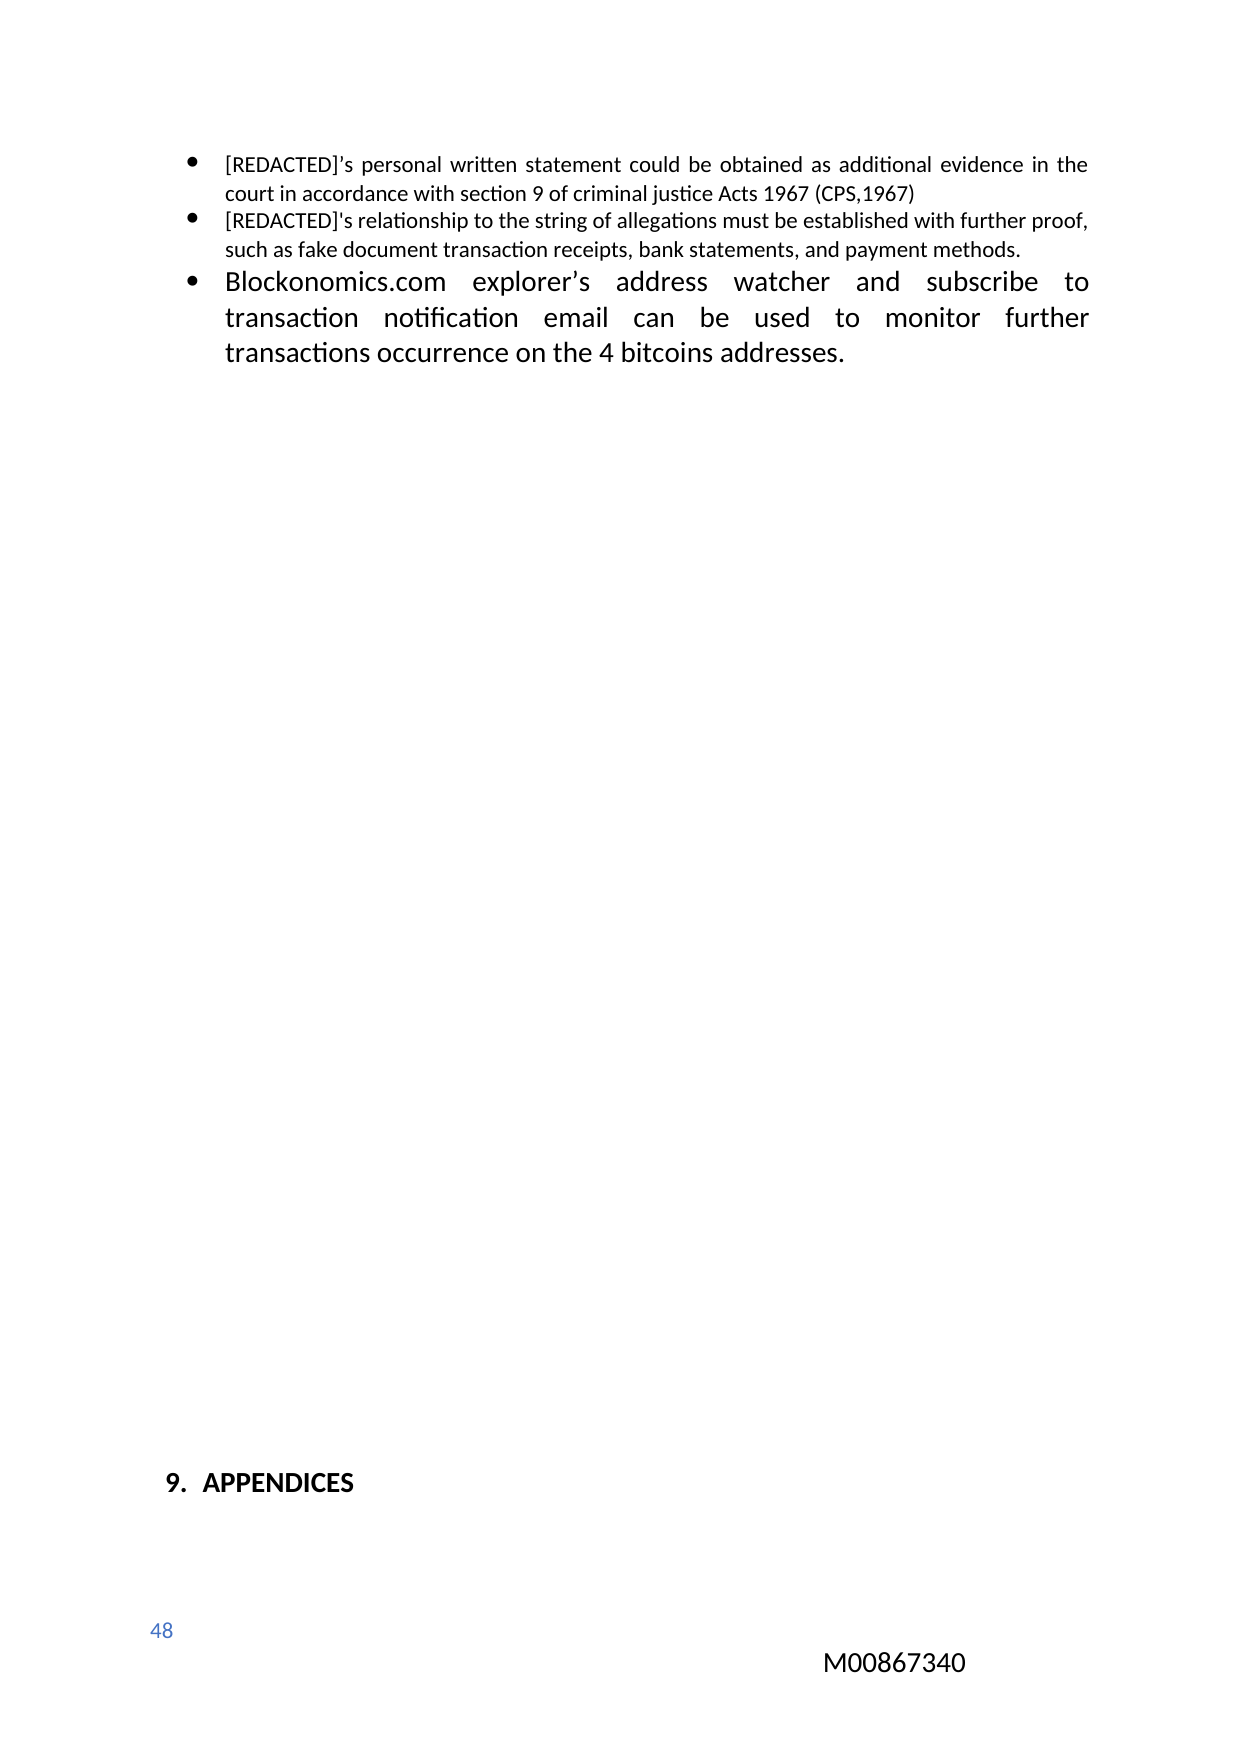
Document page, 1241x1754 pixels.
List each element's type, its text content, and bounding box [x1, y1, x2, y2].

list [REDACTED]'s relationship to the string of allegations must be established with further proof, such as fake document transaction receipts, bank statements, and payment methods. [187, 207, 1090, 263]
list [REDACTED]’s personal written statement could be obtained as additional evidence in the court in accordance with section 9 of criminal justice Acts 1967 (CPS,1967) [187, 150, 1090, 207]
list Blockonomics.com explorer’s address watcher and subscribe to transaction notification email can be used to monitor further transactions occurrence on the 4 bitcoins addresses. [187, 263, 1090, 370]
subtitle APPENDICES [165, 1464, 1090, 1499]
